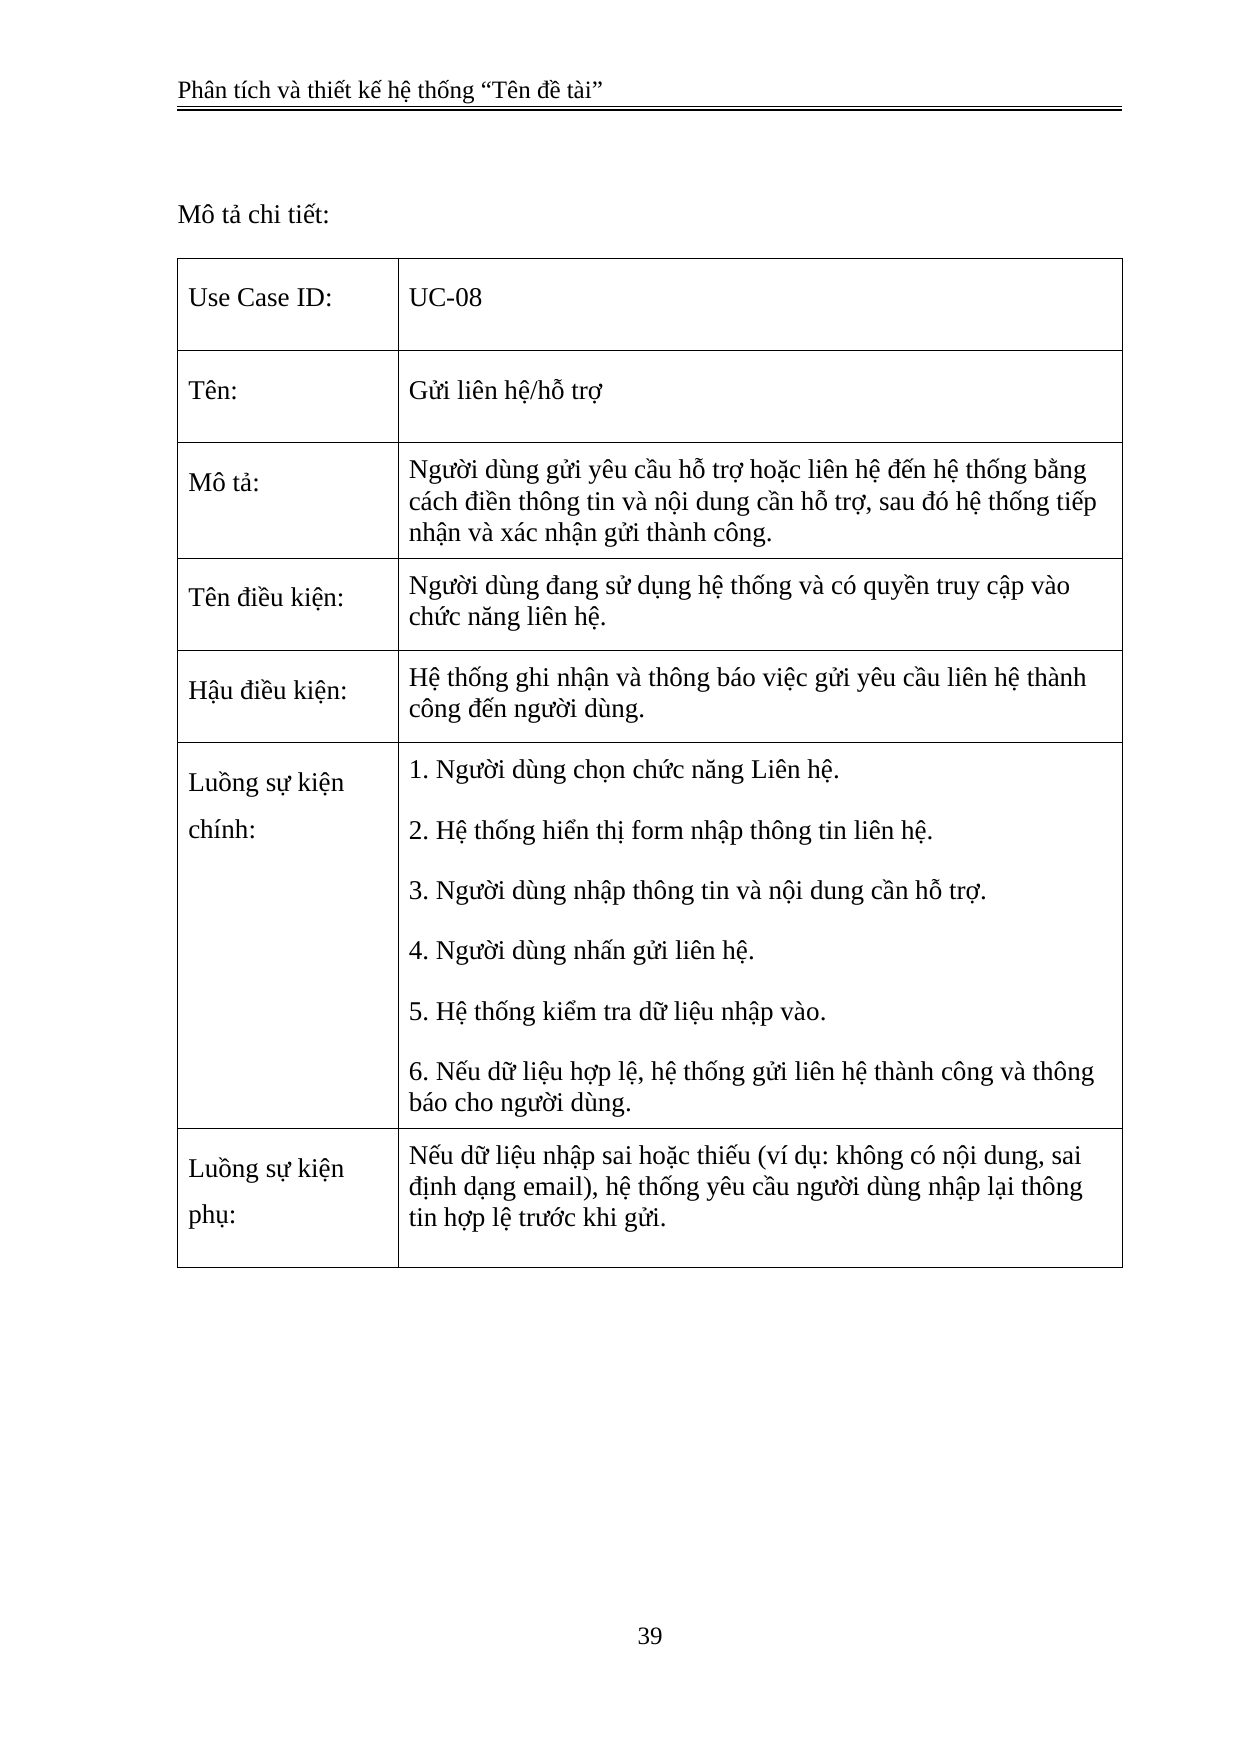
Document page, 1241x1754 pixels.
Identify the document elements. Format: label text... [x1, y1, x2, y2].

table_cell Luồng sự kiện phụ: [178, 1129, 398, 1267]
table_cell Luồng sự kiện chính: [178, 743, 398, 1128]
table_cell Người dùng gửi yêu cầu hỗ trợ hoặc liên hệ đến hệ thống bằng cách điền thông tin và nội dung cần hỗ trợ, sau đó hệ thống tiếp nhận và xác nhận gửi thành công. [399, 443, 1122, 557]
table_cell Tên điều kiện: [178, 559, 398, 650]
table_header Use Case ID: [178, 259, 398, 350]
table_cell Hệ thống ghi nhận và thông báo việc gửi yêu cầu liên hệ thành công đến người dùng. [399, 651, 1122, 742]
table_cell Nếu dữ liệu nhập sai hoặc thiếu (ví dụ: không có nội dung, sai định dạng email), hệ thống yêu cầu người dùng nhập lại thông tin hợp lệ trước khi gửi. [399, 1129, 1122, 1267]
text Mô tả chi tiết: [177, 198, 1122, 229]
table_cell Tên: [178, 351, 398, 442]
table_cell Người dùng đang sử dụng hệ thống và có quyền truy cập vào chức năng liên hệ. [399, 559, 1122, 650]
table_header UC-08 [399, 259, 1122, 350]
table_cell Mô tả: [178, 443, 398, 557]
table_cell 1. Người dùng chọn chức năng Liên hệ. 2. Hệ thống hiển thị form nhập thông tin liên hệ. 3. Người dùng nhập thông tin và nội dung cần hỗ trợ. 4. Người dùng nhấn gửi liên hệ. 5. Hệ thống kiểm tra dữ liệu nhập vào. 6. Nếu dữ liệu hợp lệ, hệ thống gửi liên hệ thành công và thông báo cho người dùng. [399, 743, 1122, 1128]
table_cell Hậu điều kiện: [178, 651, 398, 742]
table_cell Gửi liên hệ/hỗ trợ [399, 351, 1122, 442]
